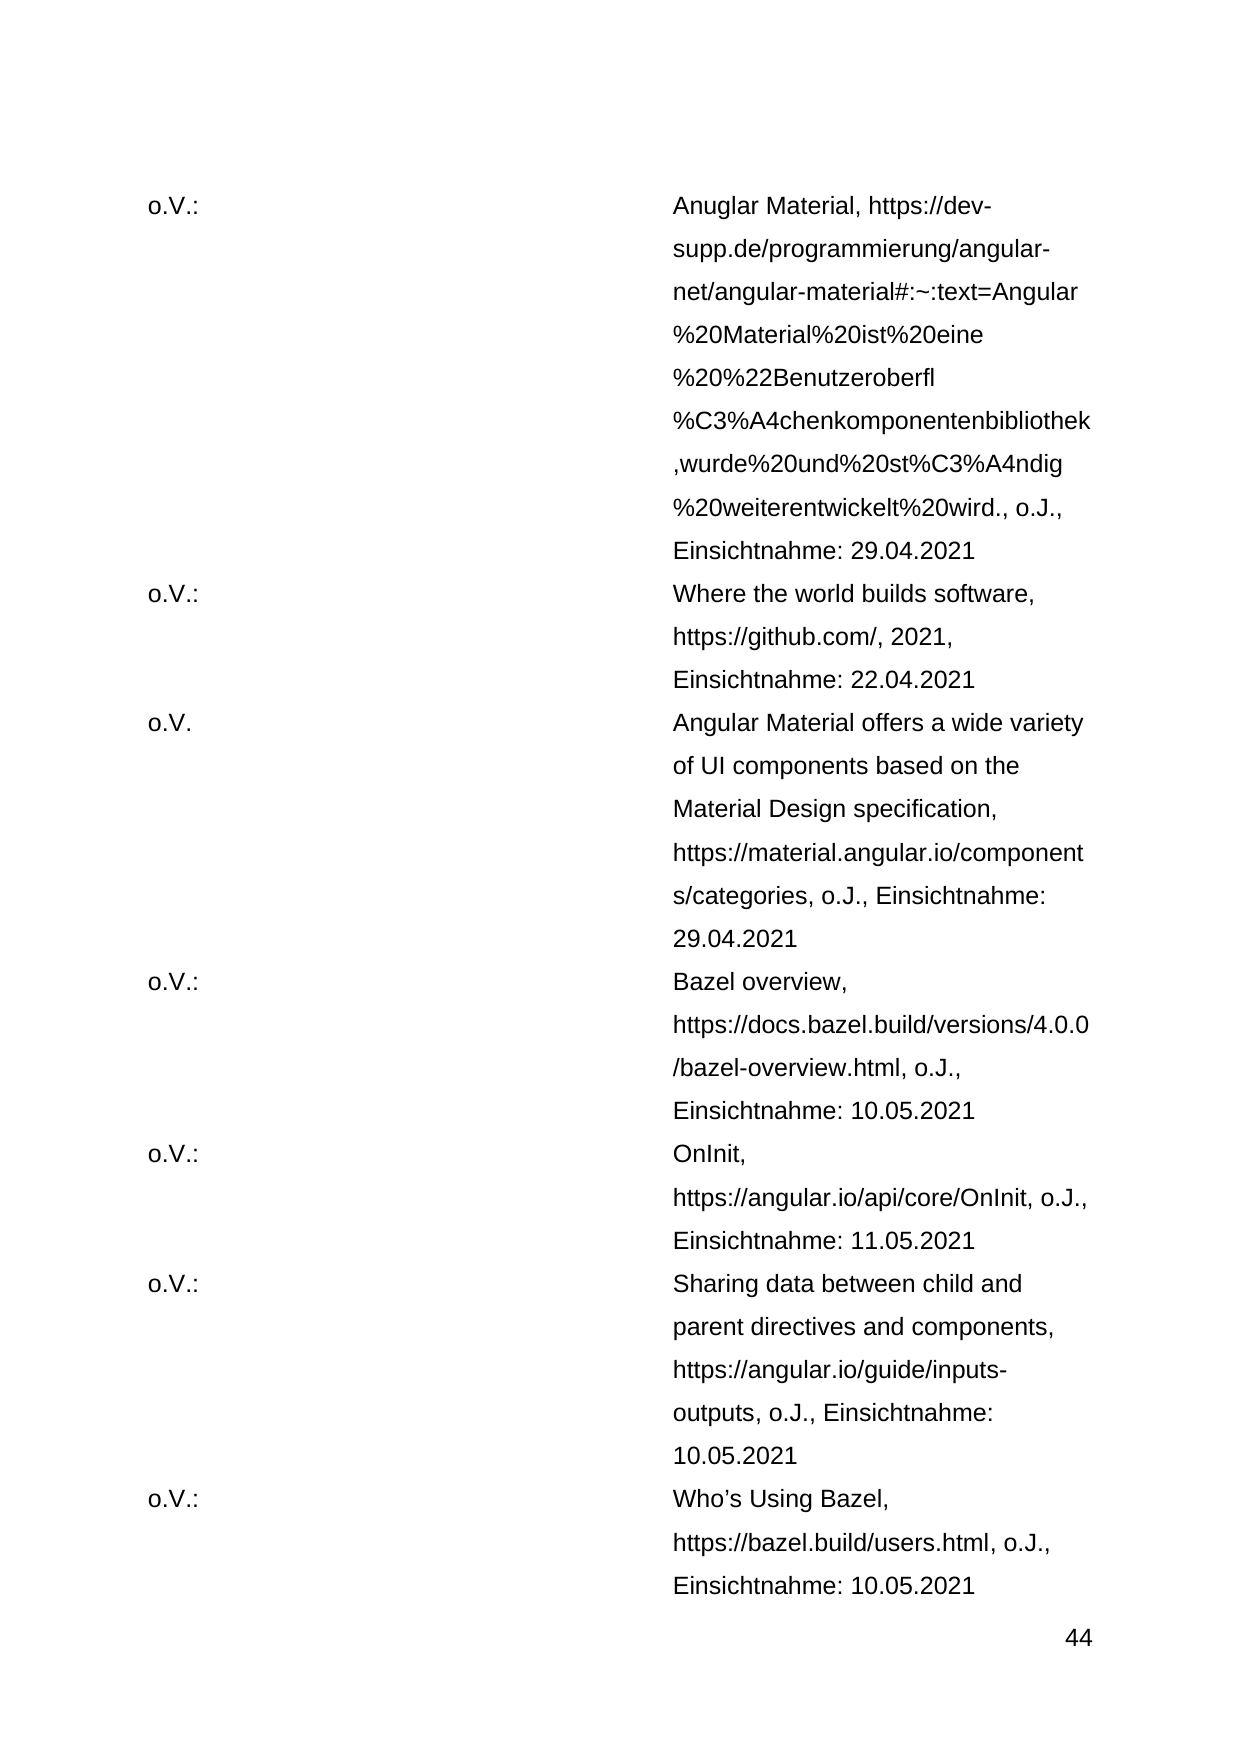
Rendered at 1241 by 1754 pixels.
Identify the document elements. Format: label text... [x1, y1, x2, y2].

text o.V.: Bazel overview, https://docs.bazel.build/versions/4.0.0/bazel-overview.html, o.J., Einsichtnahme: 10.05.2021 [148, 967, 1093, 1125]
text o.V. Angular Material offers a wide variety of UI components based on the Material Design specification, https://material.angular.io/components/categories, o.J., Einsichtnahme: 29.04.2021 [148, 708, 1093, 953]
text o.V.: Anuglar Material, https://dev-supp.de/programmierung/angular-net/angular-material#:~:text=Angular%20Material%20ist%20eine%20%22Benutzeroberfl%C3%A4chenkomponentenbibliothek,wurde%20und%20st%C3%A4ndig%20weiterentwickelt%20wird., o.J., Einsichtnahme: 29.04.2021 [148, 191, 1093, 564]
text o.V.: Sharing data between child and parent directives and components, https://angular.io/guide/inputs-outputs, o.J., Einsichtnahme: 10.05.2021 [148, 1269, 1093, 1470]
text o.V.: Where the world builds software, https://github.com/, 2021, Einsichtnahme: 22.04.2021 [148, 579, 1093, 694]
text o.V.: OnInit, https://angular.io/api/core/OnInit, o.J., Einsichtnahme: 11.05.2021 [148, 1139, 1093, 1254]
text o.V.: Who’s Using Bazel, https://bazel.build/users.html, o.J., Einsichtnahme: 10.05.2021 [148, 1484, 1093, 1599]
